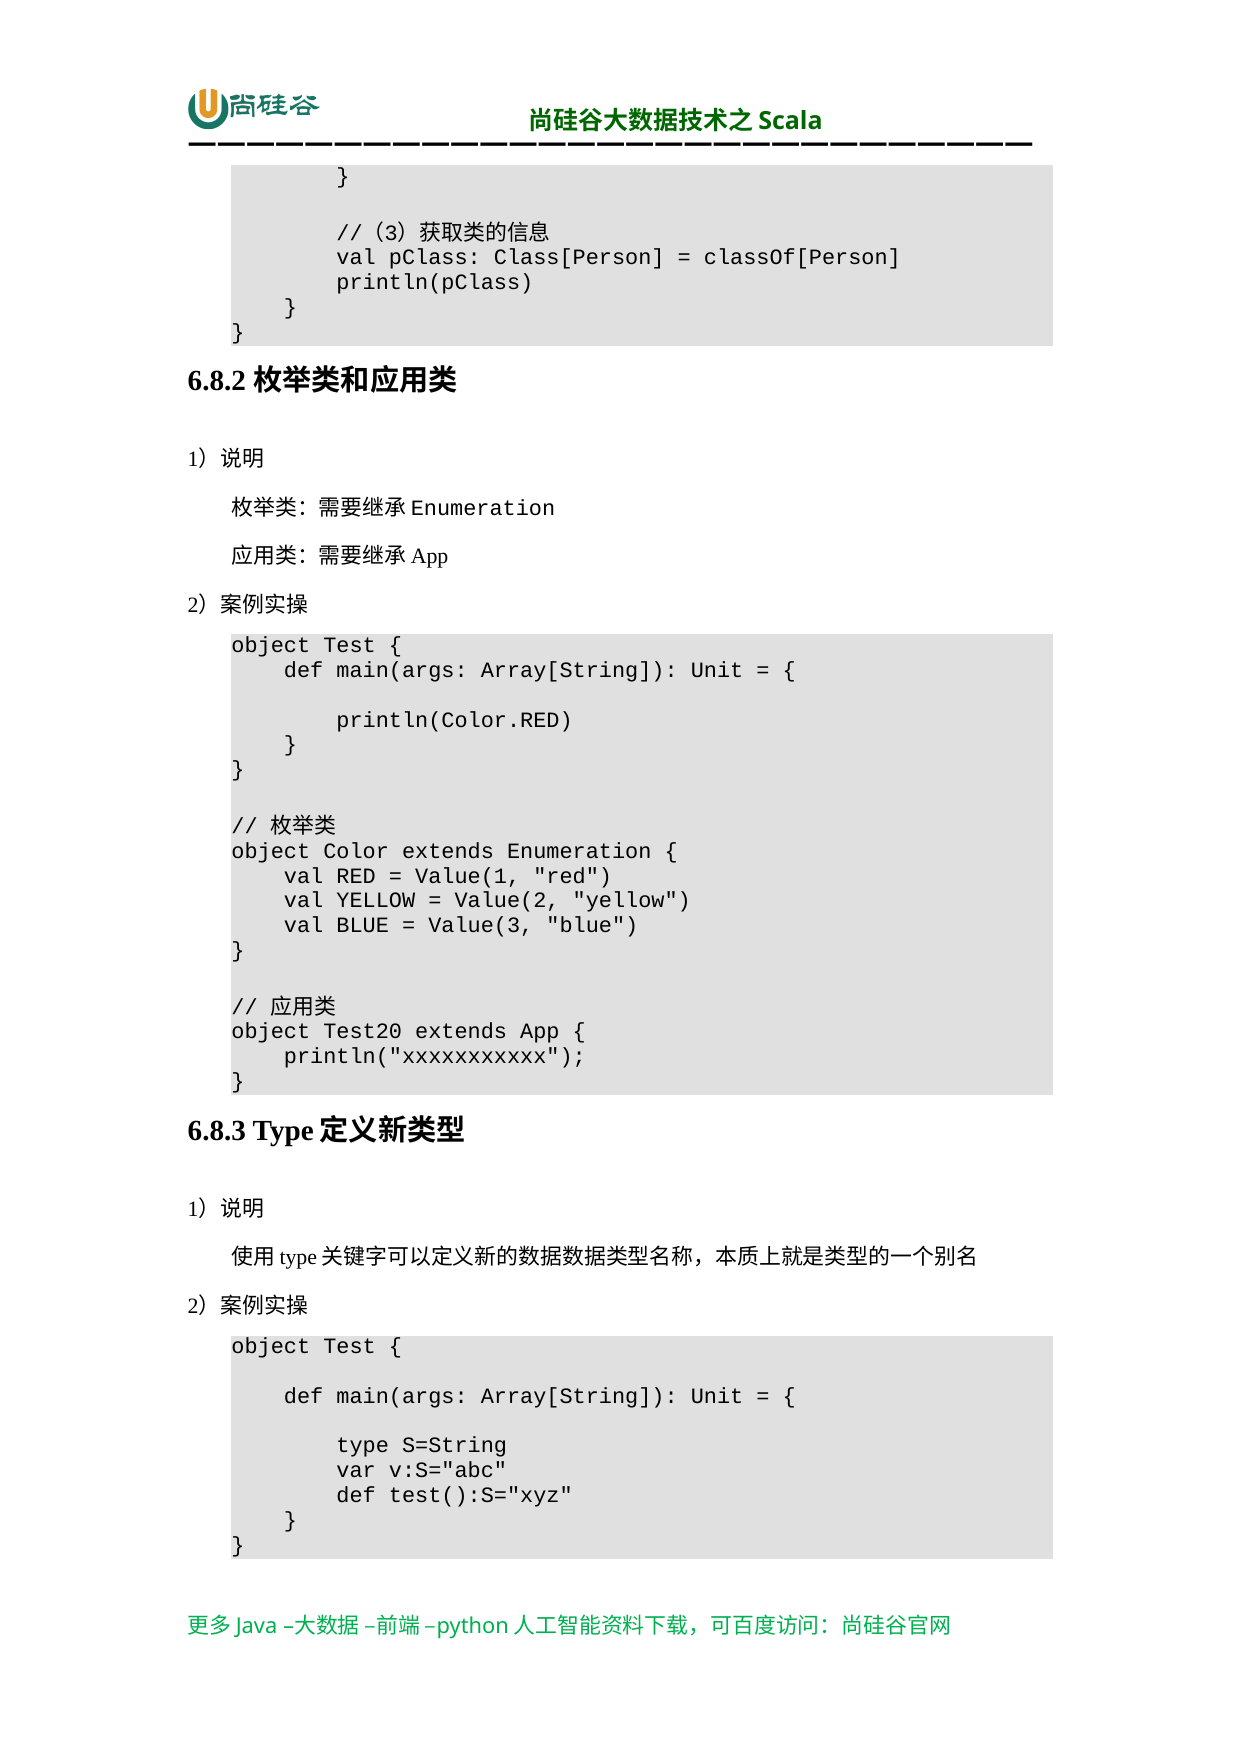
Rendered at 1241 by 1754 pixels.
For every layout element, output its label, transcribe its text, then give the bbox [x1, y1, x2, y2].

text object Test { def main(args: Array[String]): Unit = { println(Color.RED) } } // 枚举类 object Color extends Enumeration { val RED = Value(1, "red") val YELLOW = Value(2, "yellow") val BLUE = Value(3, "blue") } // 应用类 object Test20 extends App { println("xxxxxxxxxxx"); } [231, 634, 1053, 1095]
subtitle 6.8.3 Type定义新类型 [187, 1095, 1053, 1160]
text 枚举类：需要继承Enumeration [187, 489, 1053, 522]
text 1）说明 [187, 441, 1053, 473]
text } [231, 296, 1053, 321]
text 1）说明 [187, 1191, 1053, 1223]
subtitle 6.8.2 枚举类和应用类 [187, 346, 1053, 411]
text 使用type关键字可以定义新的数据数据类型名称，本质上就是类型的一个别名 [231, 1239, 1053, 1271]
picture [187, 88, 321, 130]
text println(pClass) [231, 271, 1053, 296]
text //（3）获取类的信息 [231, 214, 1053, 246]
text 2）案例实操 [187, 1287, 1053, 1320]
text } [231, 165, 1053, 190]
text 2）案例实操 [187, 586, 1053, 619]
text 应用类：需要继承App [187, 538, 1053, 570]
text } [231, 321, 1053, 346]
text object Test { def main(args: Array[String]): Unit = { type S=String var v:S="abc" def test():S="xyz" } } [231, 1336, 1053, 1559]
text val pClass: Class[Person] = classOf[Person] [231, 246, 1053, 271]
